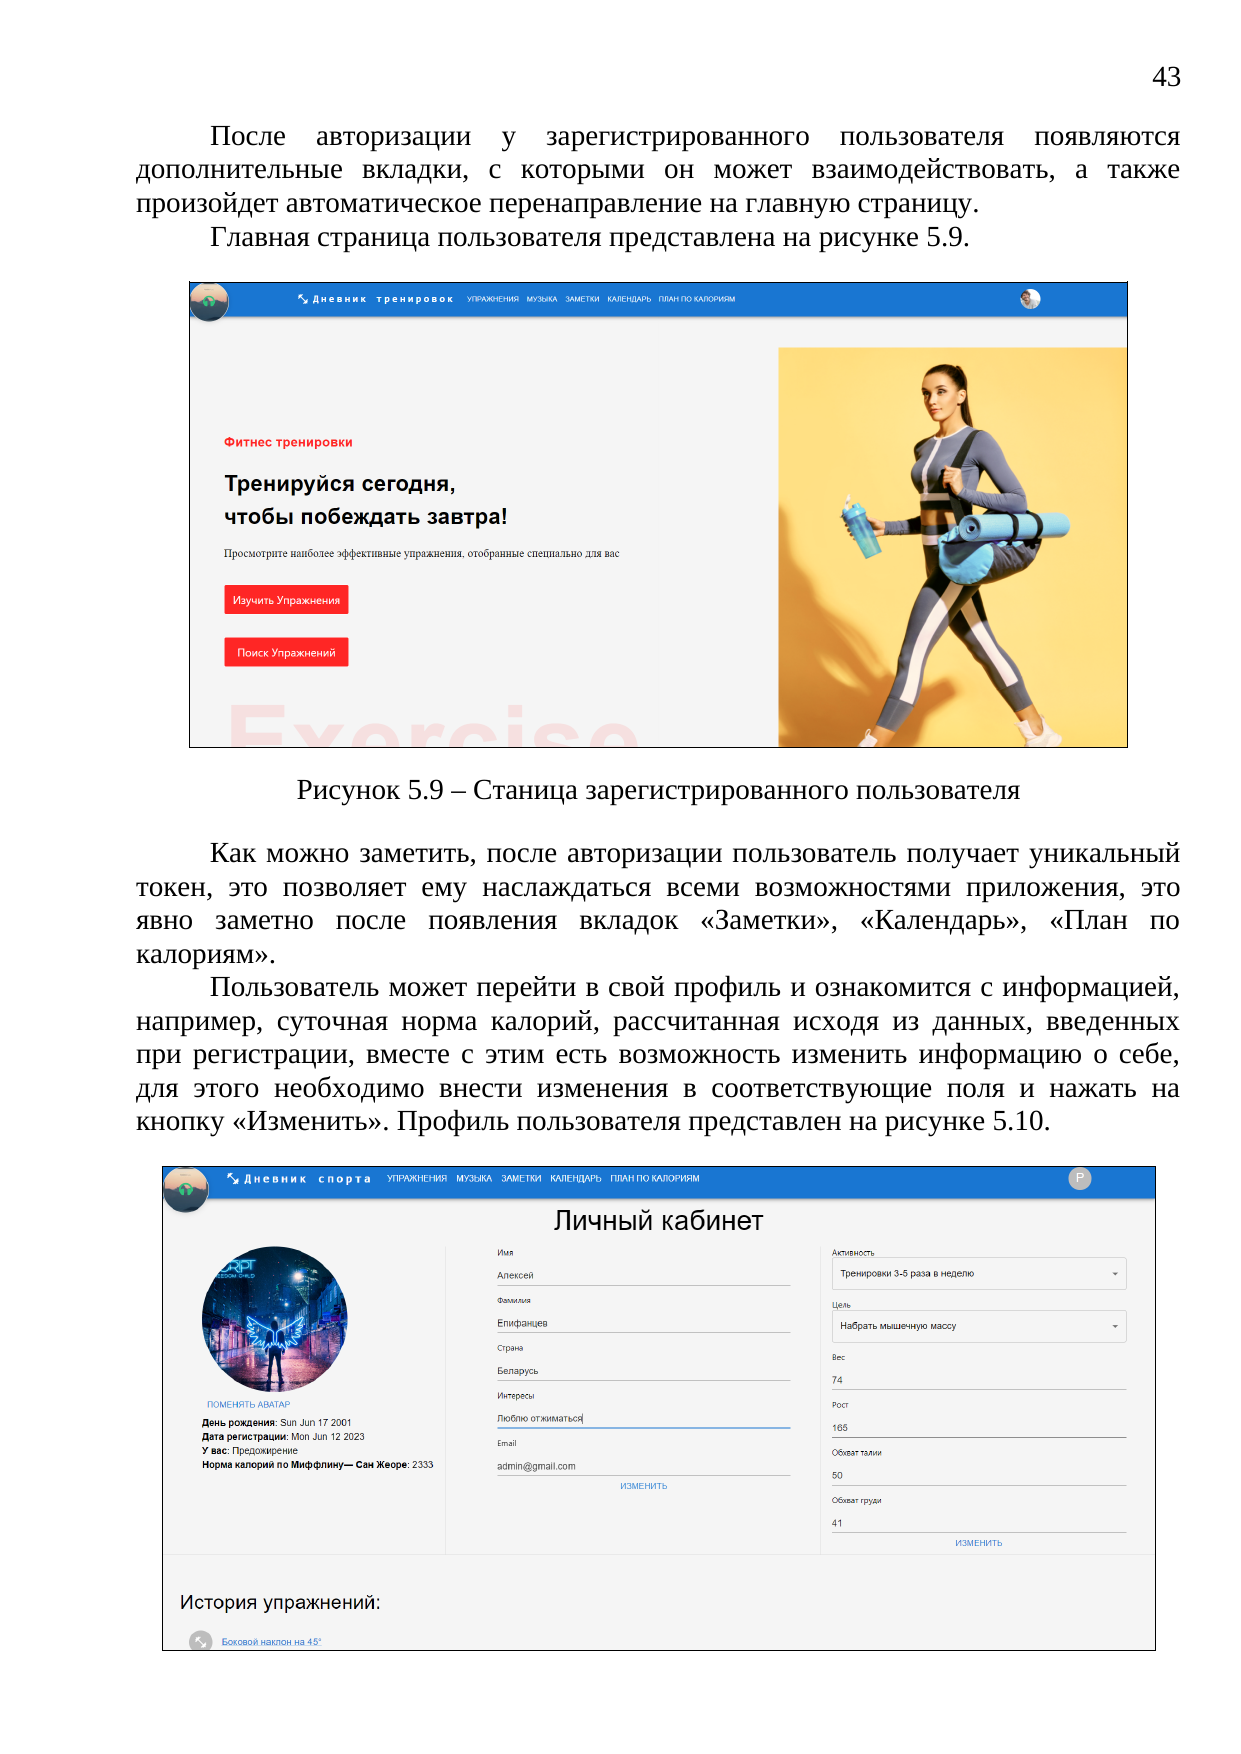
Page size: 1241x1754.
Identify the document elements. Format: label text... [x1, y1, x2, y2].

picture [190, 283, 1127, 747]
text Пользователь может перейти в свой профиль и ознакомится с информацией, например, суточная норма калорий, рассчитанная исходя из данных, введенных при регистрации, вместе с этим есть возможность изменить информацию о себе, для этого необходимо внести изменения в соответствующие поля и нажать на кнопку «Изменить». Профиль пользователя представлен на рисунке 5.10. [136, 969, 1181, 1137]
text После авторизации у зарегистрированного пользователя появляются дополнительные вкладки, с которыми он может взаимодействовать, а также произойдет автоматическое перенаправление на главную страницу. [136, 118, 1181, 219]
text Как можно заметить, после авторизации пользователь получает уникальный токен, это позволяет ему наслаждаться всеми возможностями приложения, это явно заметно после появления вкладок «Заметки», «Календарь», «План по калориям». [136, 835, 1181, 969]
text Рисунок 5.9 – Станица зарегистрированного пользователя [136, 772, 1181, 806]
picture [163, 1167, 1155, 1650]
text Главная страница пользователя представлена на рисунке 5.9. [136, 219, 1181, 252]
